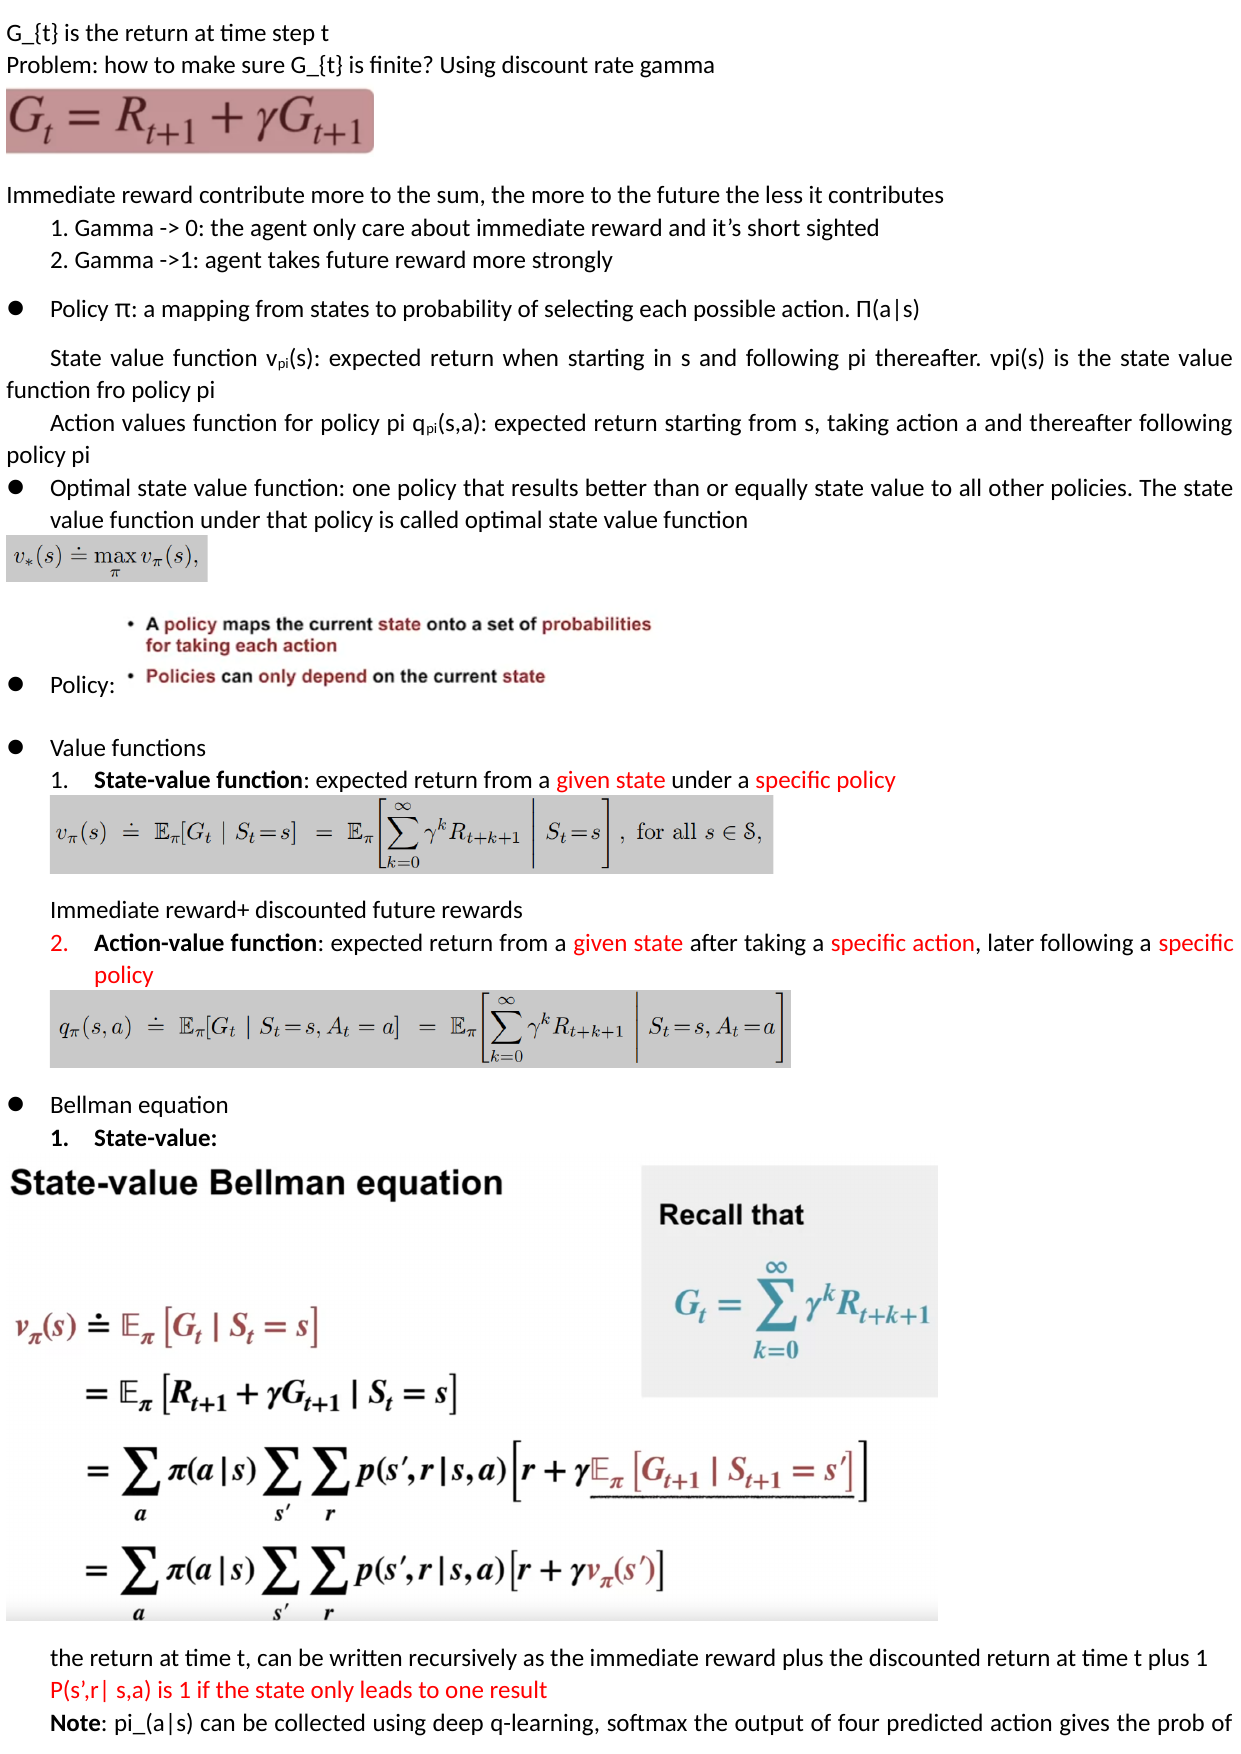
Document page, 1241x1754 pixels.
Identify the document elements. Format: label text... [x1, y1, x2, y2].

list Immediate reward+ discounted future rewards [50, 893, 1234, 926]
list G_{t} is the return at time step t [6, 16, 1234, 48]
list Action-value function: expected return from a given state after taking a specific action, later following a specific policy [50, 926, 1234, 991]
picture [49, 795, 774, 874]
list State-value function: expected return from a given state under a specific policy [50, 763, 1234, 796]
list Problem: how to make sure G_{t} is finite? Using discount rate gamma [6, 48, 1234, 81]
list Immediate reward contribute more to the sum, the more to the future the less it contributes [6, 178, 1234, 211]
list Policy π: a mapping from states to probability of selecting each possible action. Π(a|s) [6, 276, 1234, 341]
picture [6, 80, 374, 157]
list Value functions [6, 731, 1234, 763]
list P(s’,r| s,a) is 1 if the state only leads to one result [50, 1673, 1234, 1706]
list Bellman equation [6, 1088, 1234, 1121]
picture [49, 990, 791, 1068]
list Gamma -> 0: the agent only care about immediate reward and it’s short sighted [50, 211, 1234, 243]
picture [6, 1153, 938, 1621]
list Gamma ->1: agent takes future reward more strongly [50, 243, 1234, 276]
list State-value: [50, 1121, 1234, 1153]
list Action values function for policy pi qpi(s,a): expected return starting from s, taking action a and thereafter following policy pi [6, 406, 1234, 471]
list State value function vpi(s): expected return when starting in s and following pi thereafter. vpi(s) is the state value function fro policy pi [6, 341, 1234, 406]
picture [6, 535, 208, 582]
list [50, 1706, 1234, 1738]
list Optimal state value function: one policy that results better than or equally state value to all other policies. The state value function under that policy is called optimal state value function [6, 471, 1234, 536]
picture [121, 600, 666, 694]
list the return at time t, can be written recursively as the immediate reward plus the discounted return at time t plus 1 [50, 1641, 1234, 1673]
